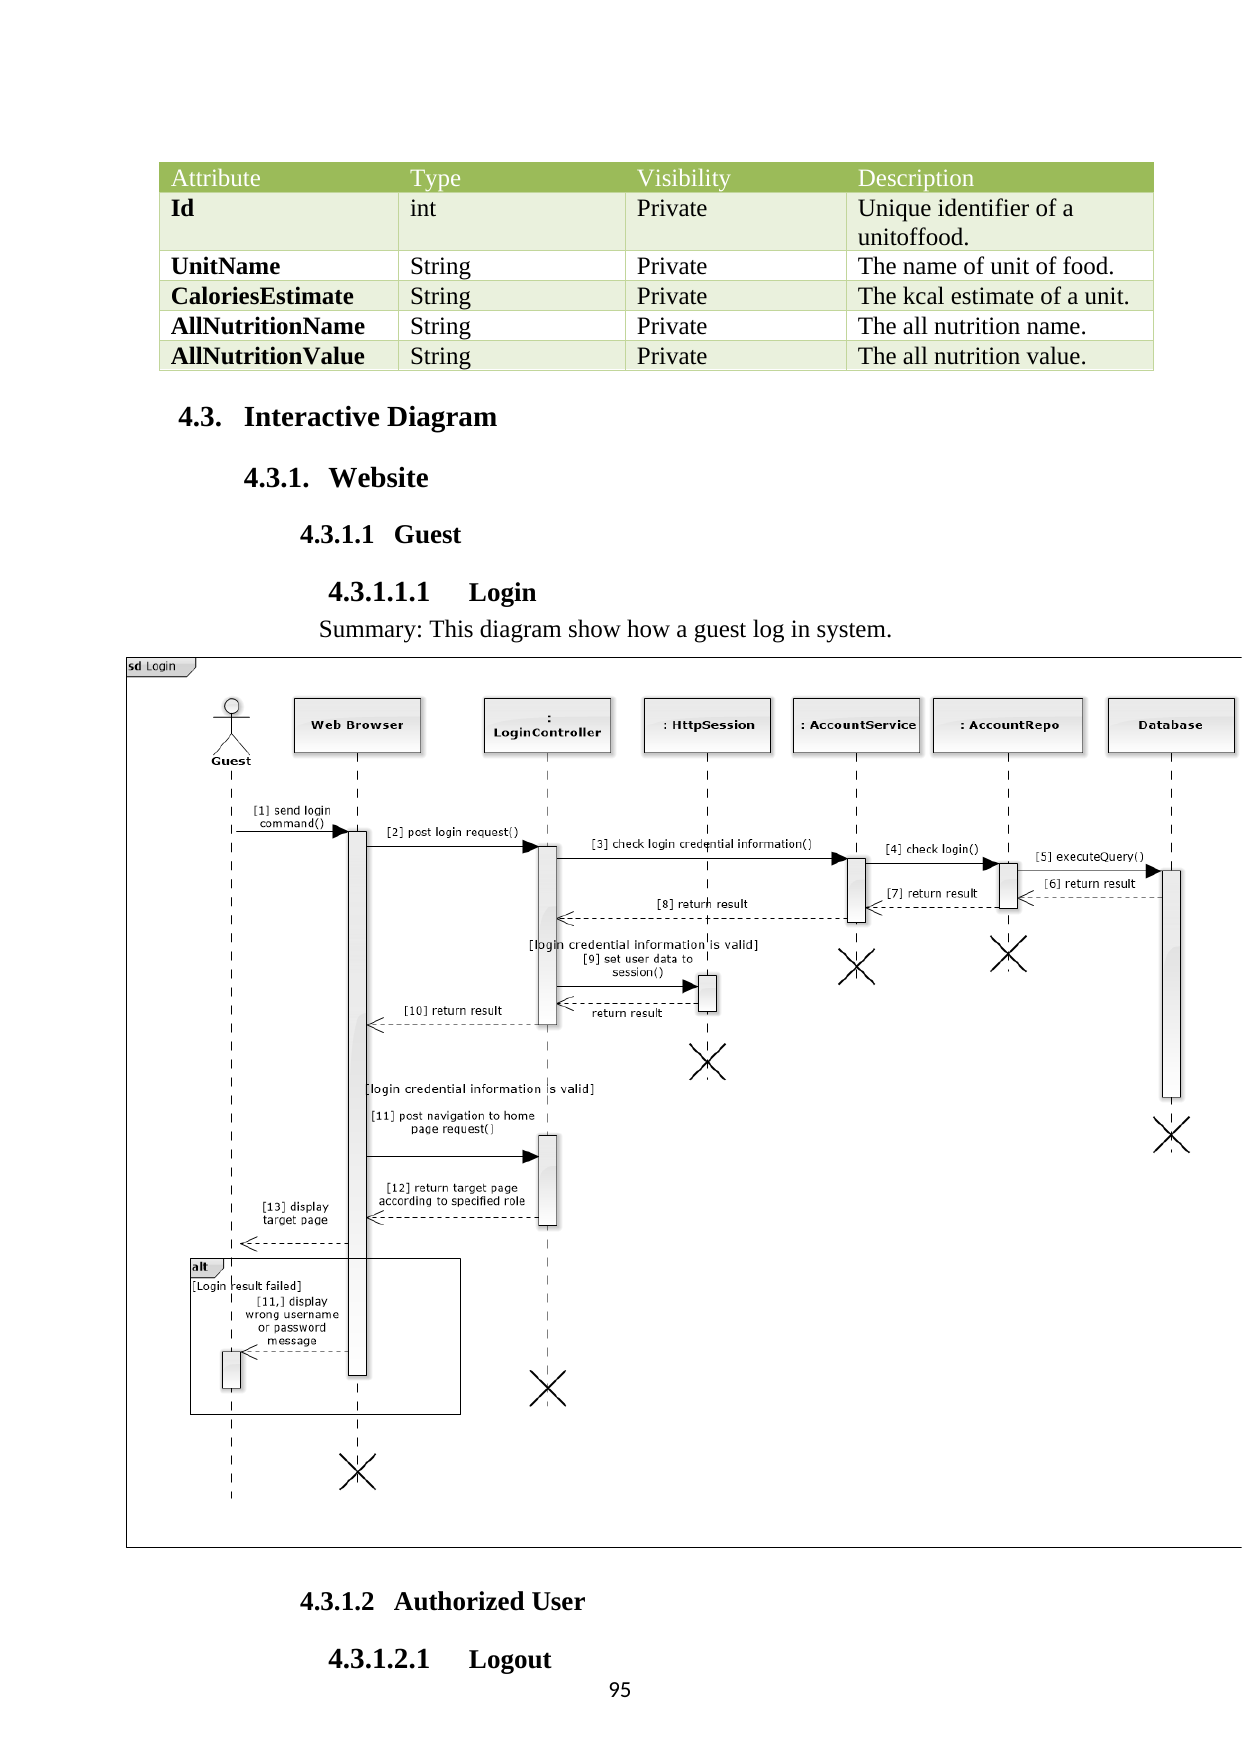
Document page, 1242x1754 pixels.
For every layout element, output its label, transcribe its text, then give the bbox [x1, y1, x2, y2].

table_header Type [399, 163, 625, 192]
table_cell The name of unit of food. [847, 251, 1153, 280]
subtitle Authorized User [300, 1585, 1146, 1616]
table_cell String [399, 341, 625, 369]
table_cell The kcal estimate of a unit. [847, 281, 1153, 310]
table_cell Unique identifier of a unitoffood. [847, 193, 1153, 250]
table_cell Private [626, 281, 846, 310]
subtitle Guest [300, 518, 1146, 549]
picture [112, 643, 1242, 1561]
table_cell Id [160, 193, 398, 250]
subtitle Interactive Diagram [169, 399, 1146, 432]
table_header Attribute [160, 163, 398, 192]
table_cell CaloriesEstimate [160, 281, 398, 310]
table_header Description [847, 163, 1153, 192]
table_cell The all nutrition value. [847, 341, 1153, 369]
table_cell Private [626, 341, 846, 369]
subtitle Login [214, 574, 1146, 608]
table_cell String [399, 311, 625, 340]
text Summary: This diagram show how a guest log in system. [244, 614, 1146, 643]
table_cell String [399, 281, 625, 310]
table_cell Private [626, 311, 846, 340]
table_cell Private [626, 251, 846, 280]
table_cell The all nutrition name. [847, 311, 1153, 340]
table_cell Private [626, 193, 846, 250]
table_cell UnitName [160, 251, 398, 280]
subtitle Logout [328, 1641, 1146, 1675]
subtitle Website [244, 460, 1146, 493]
table_cell AllNutritionValue [160, 341, 398, 369]
table_cell int [399, 193, 625, 250]
table_cell String [399, 251, 625, 280]
table_cell AllNutritionName [160, 311, 398, 340]
table_header Visibility [626, 163, 846, 192]
